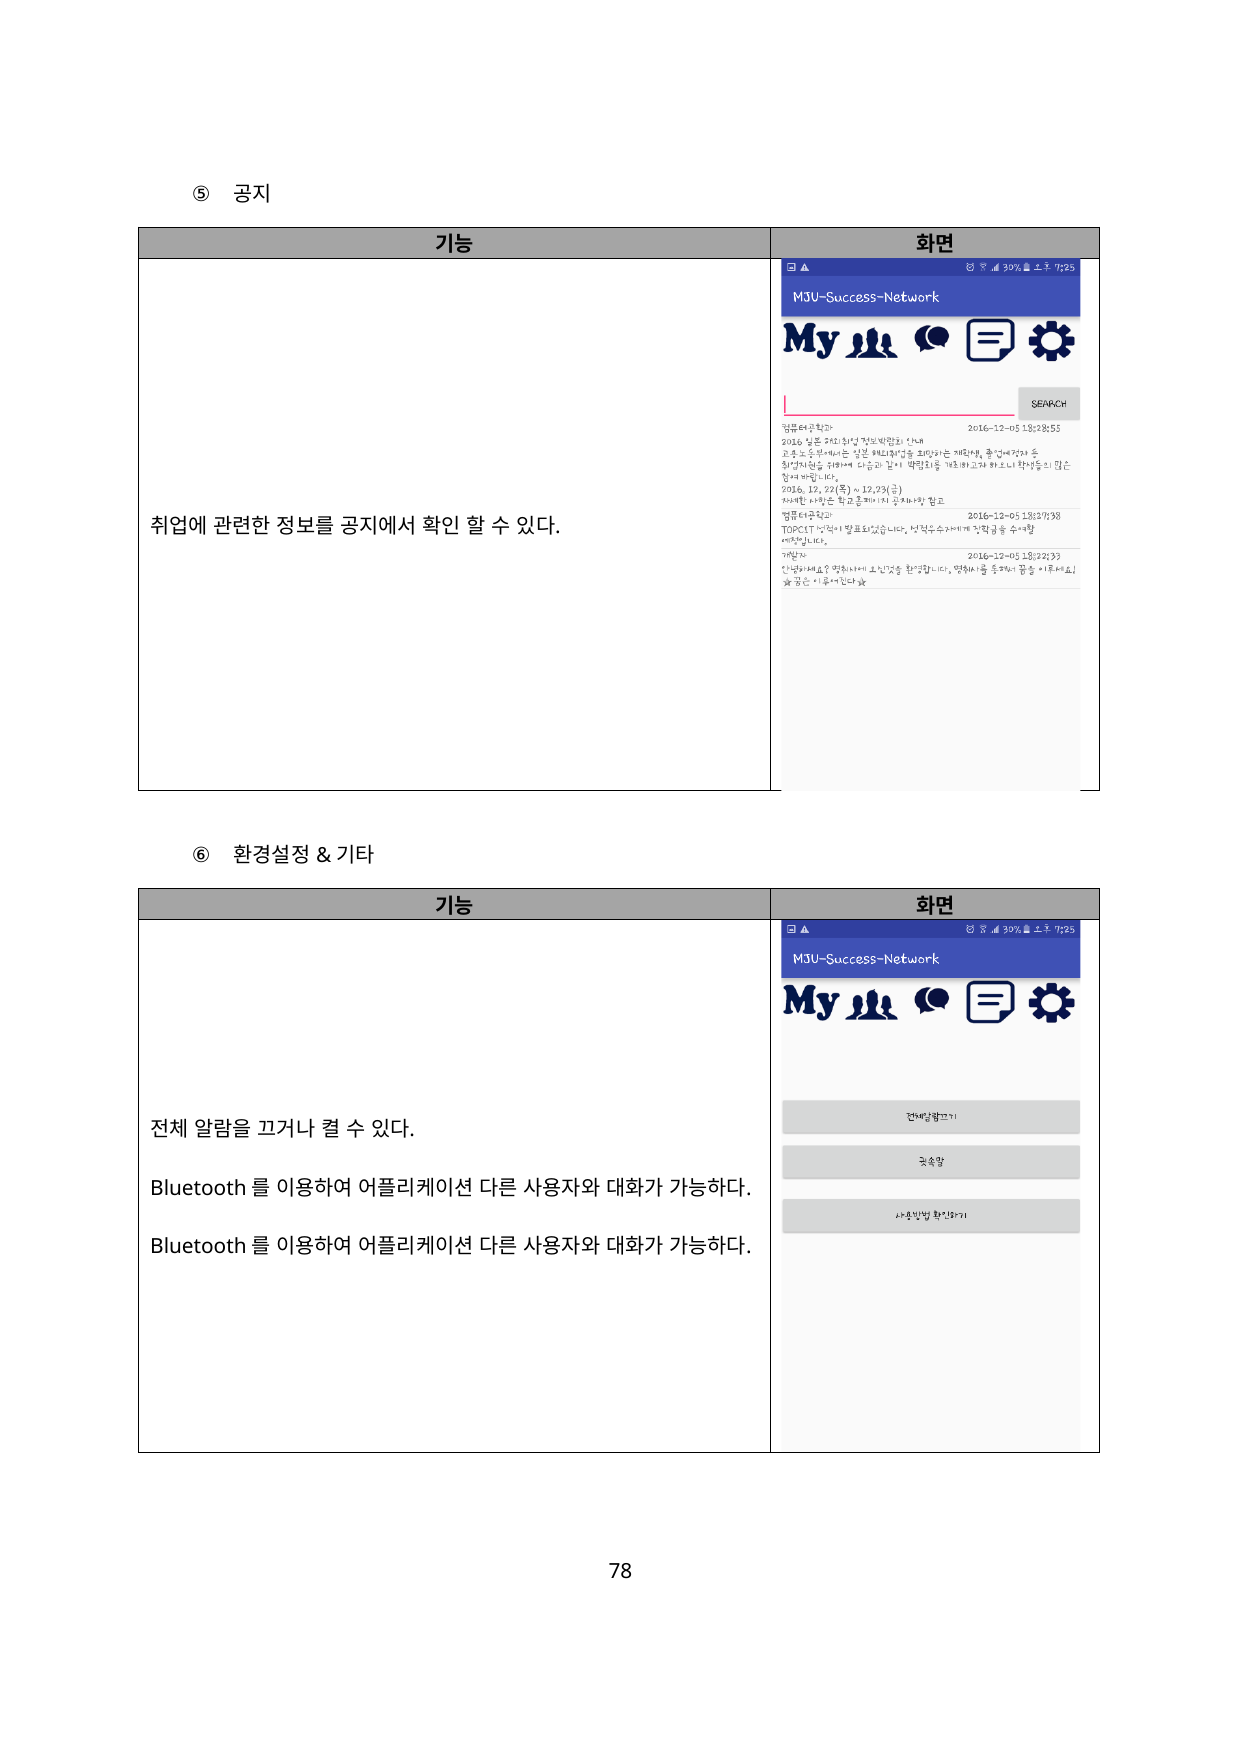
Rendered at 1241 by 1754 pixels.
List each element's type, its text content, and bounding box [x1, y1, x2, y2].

table_header 화면 [771, 889, 1099, 919]
list 공지 [192, 177, 1090, 207]
table_cell [771, 259, 781, 790]
picture [781, 920, 1081, 1452]
table_cell [771, 920, 781, 1452]
table_cell [1081, 920, 1099, 1452]
table_header 기능 [139, 228, 770, 258]
table_header 기능 [139, 889, 770, 919]
table_header 화면 [771, 228, 1099, 258]
list 환경설정 & 기타 [192, 839, 1090, 869]
table_cell [1081, 259, 1099, 790]
table_cell 전체 알람을 끄거나 켤 수 있다. Bluetooth를 이용하여 어플리케이션 다른 사용자와 대화가 가능하다. Bluetooth를 이용하여 어플리케이션 다른 사용자와 대화가 가능하다. [139, 920, 770, 1452]
picture [781, 258, 1081, 791]
table_cell 취업에 관련한 정보를 공지에서 확인 할 수 있다. [139, 259, 770, 790]
